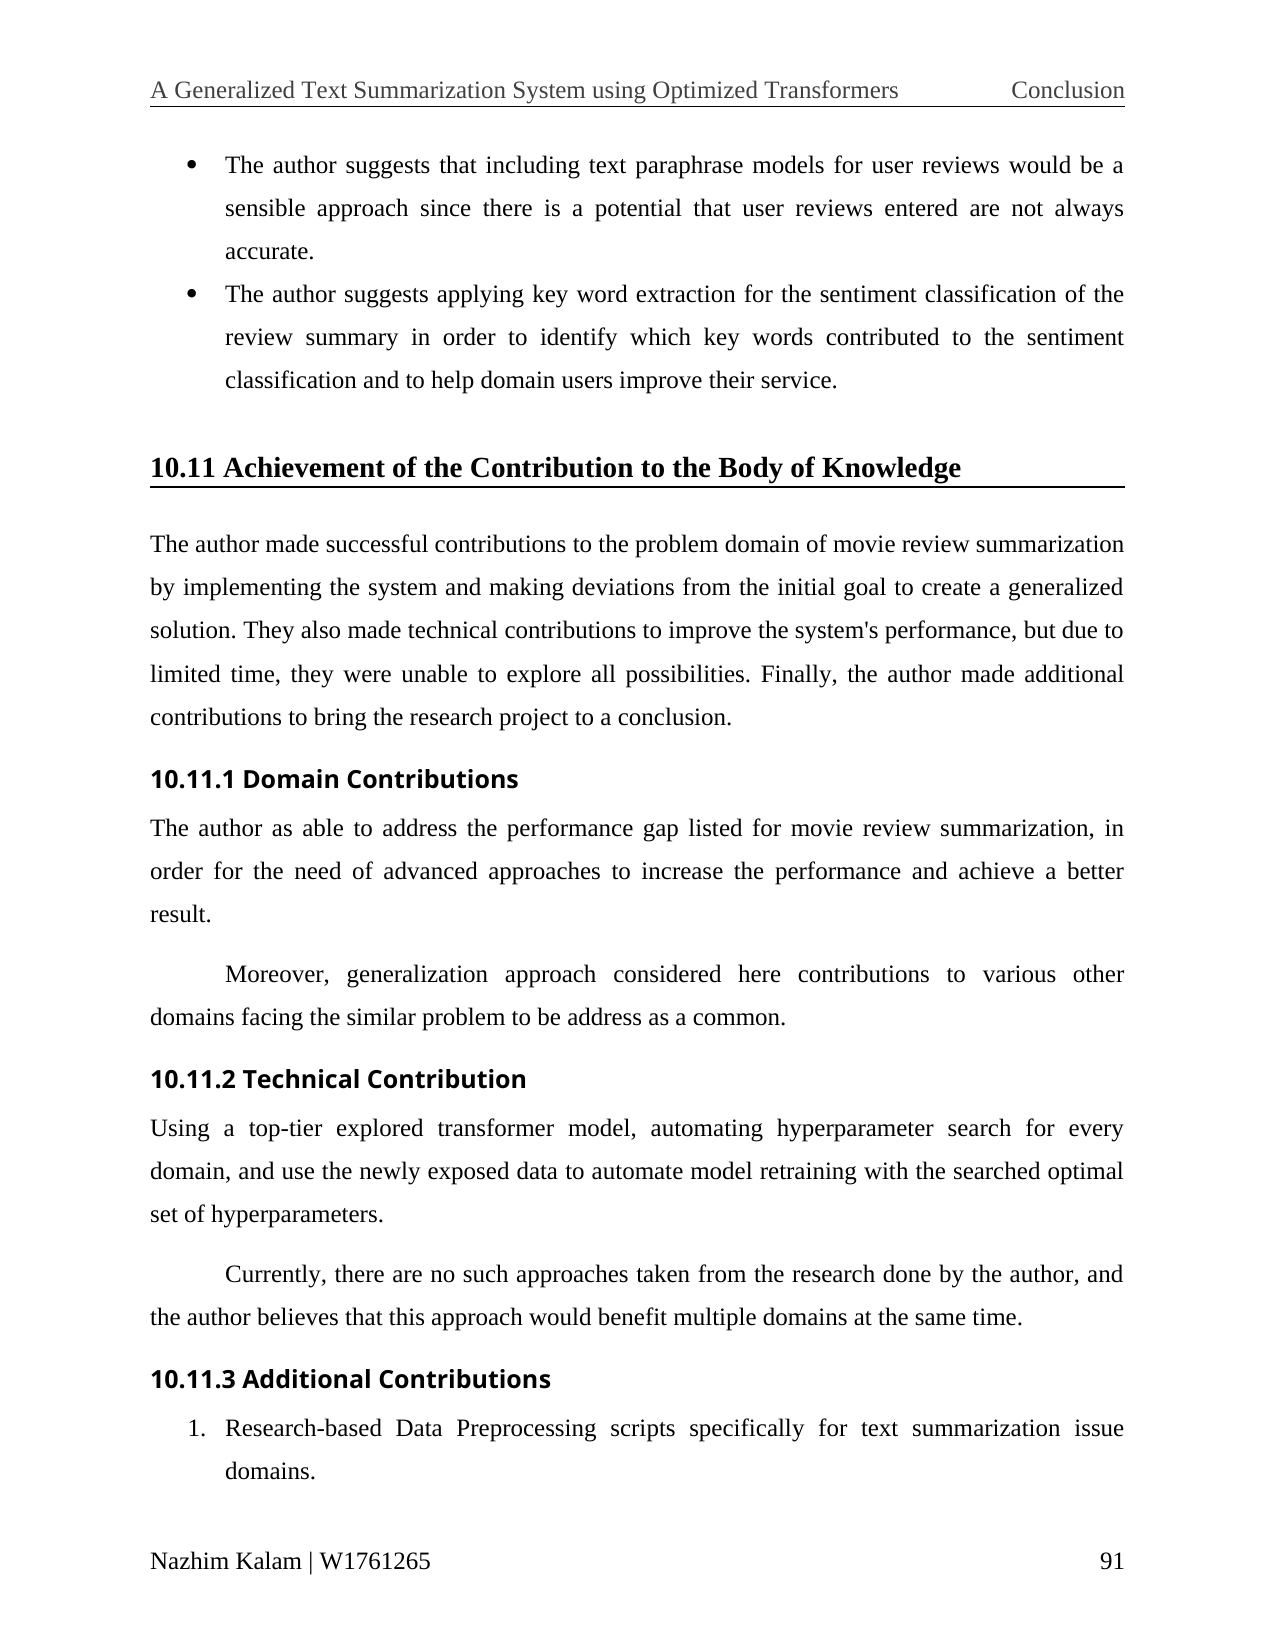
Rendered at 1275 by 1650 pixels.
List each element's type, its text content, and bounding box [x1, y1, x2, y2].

list The author suggests applying key word extraction for the sentiment classification of the review summary in order to identify which key words contributed to the sentiment classification and to help domain users improve their service. [187, 279, 1125, 394]
text Currently, there are no such approaches taken from the research done by the author, and the author believes that this approach would benefit multiple domains at the same time. [150, 1259, 1125, 1331]
subtitle 10.11.3 Additional Contributions [150, 1362, 1125, 1396]
text The author as able to address the performance gap listed for movie review summarization, in order for the need of advanced approaches to increase the performance and achieve a better result. [150, 813, 1125, 928]
list The author suggests that including text paraphrase models for user reviews would be a sensible approach since there is a potential that user reviews entered are not always accurate. [187, 150, 1125, 265]
subtitle 10.11 Achievement of the Contribution to the Body of Knowledge [150, 450, 1125, 486]
subtitle 10.11.1 Domain Contributions [150, 762, 1125, 796]
text Moreover, generalization approach considered here contributions to various other domains facing the similar problem to be address as a common. [150, 959, 1125, 1031]
text The author made successful contributions to the problem domain of movie review summarization by implementing the system and making deviations from the initial goal to create a generalized solution. They also made technical contributions to improve the system's performance, but due to limited time, they were unable to explore all possibilities. Finally, the author made additional contributions to bring the research project to a conclusion. [150, 529, 1125, 731]
text Using a top-tier explored transformer model, automating hyperparameter search for every domain, and use the newly exposed data to automate model retraining with the searched optimal set of hyperparameters. [150, 1113, 1125, 1228]
list Research-based Data Preprocessing scripts specifically for text summarization issue domains. [187, 1413, 1125, 1484]
subtitle 10.11.2 Technical Contribution [150, 1062, 1125, 1096]
